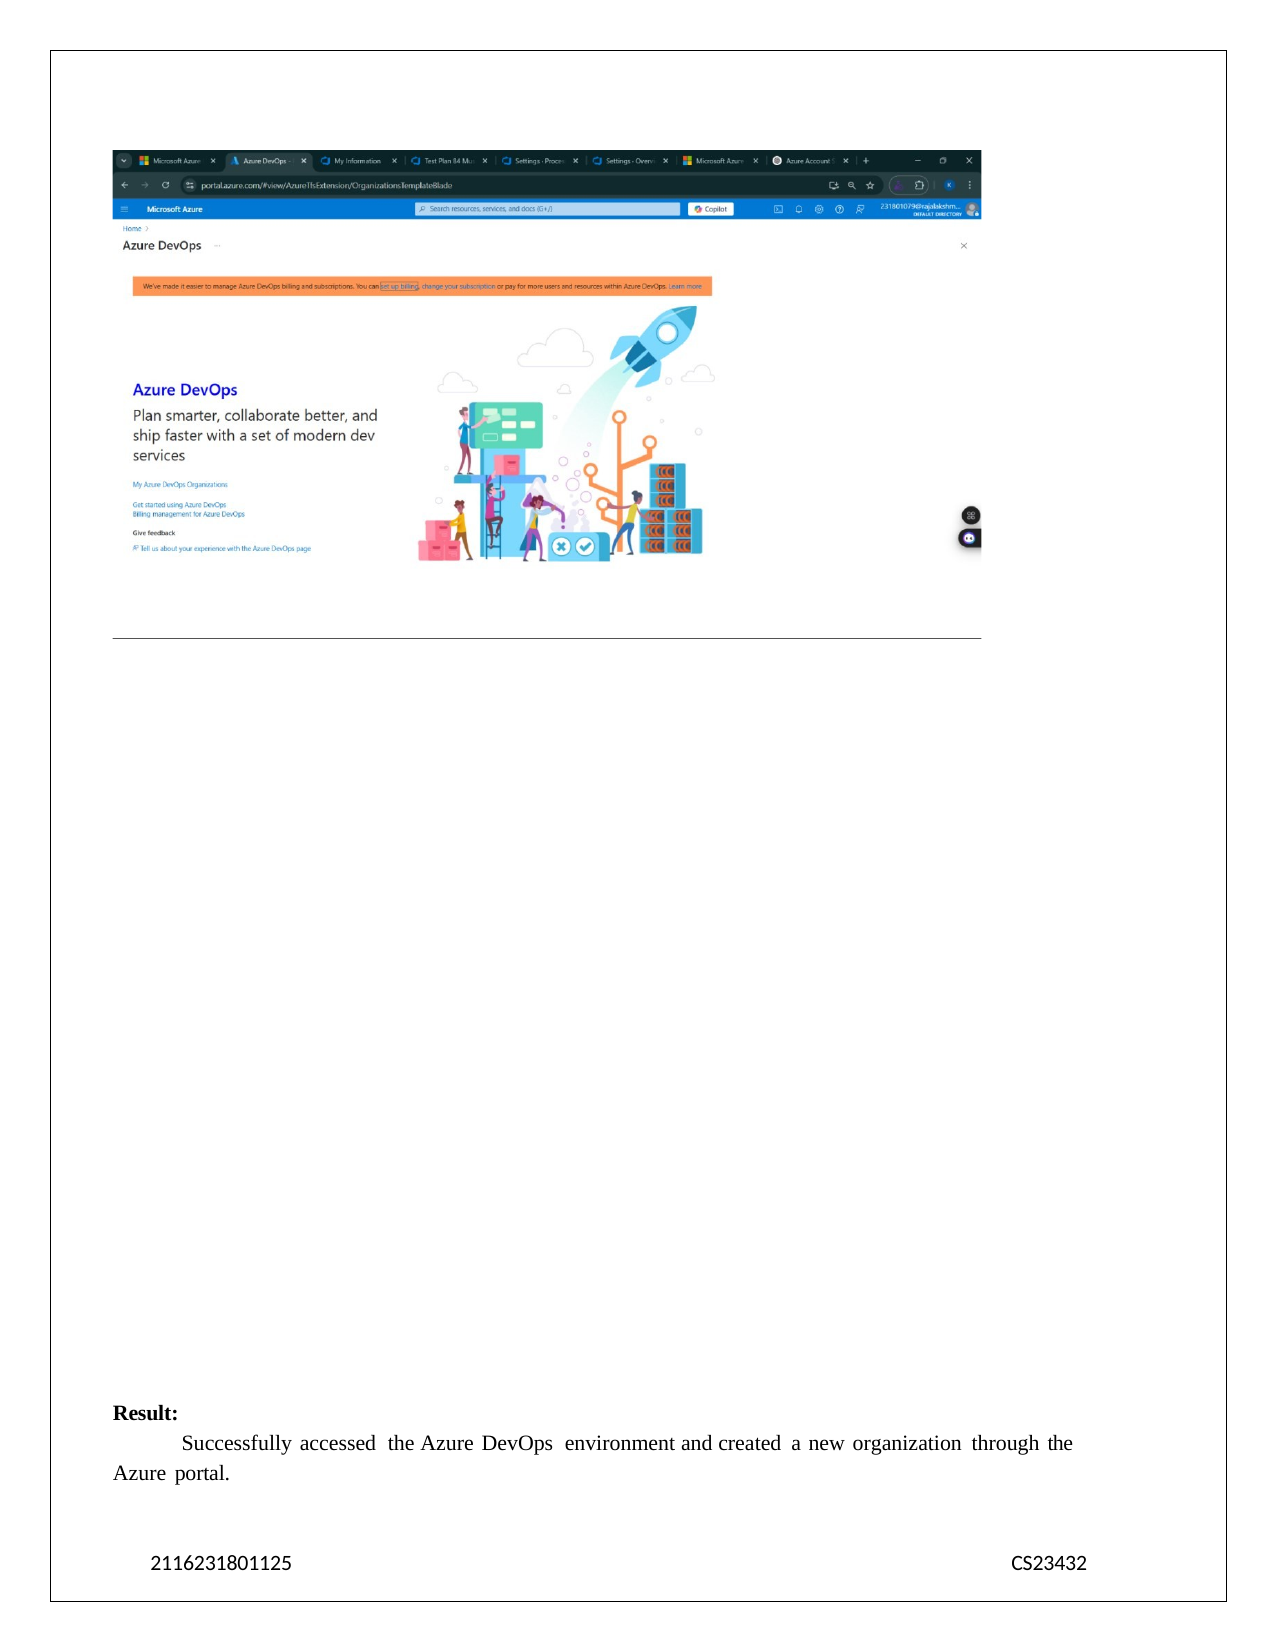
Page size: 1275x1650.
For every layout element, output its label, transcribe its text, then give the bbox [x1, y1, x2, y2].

text Successfully accessed the Azure DevOps environment and created a new organization through the [181, 1430, 1162, 1455]
text Result: [113, 1400, 1162, 1425]
picture [112, 150, 982, 639]
text Azure portal. [113, 1460, 1162, 1485]
